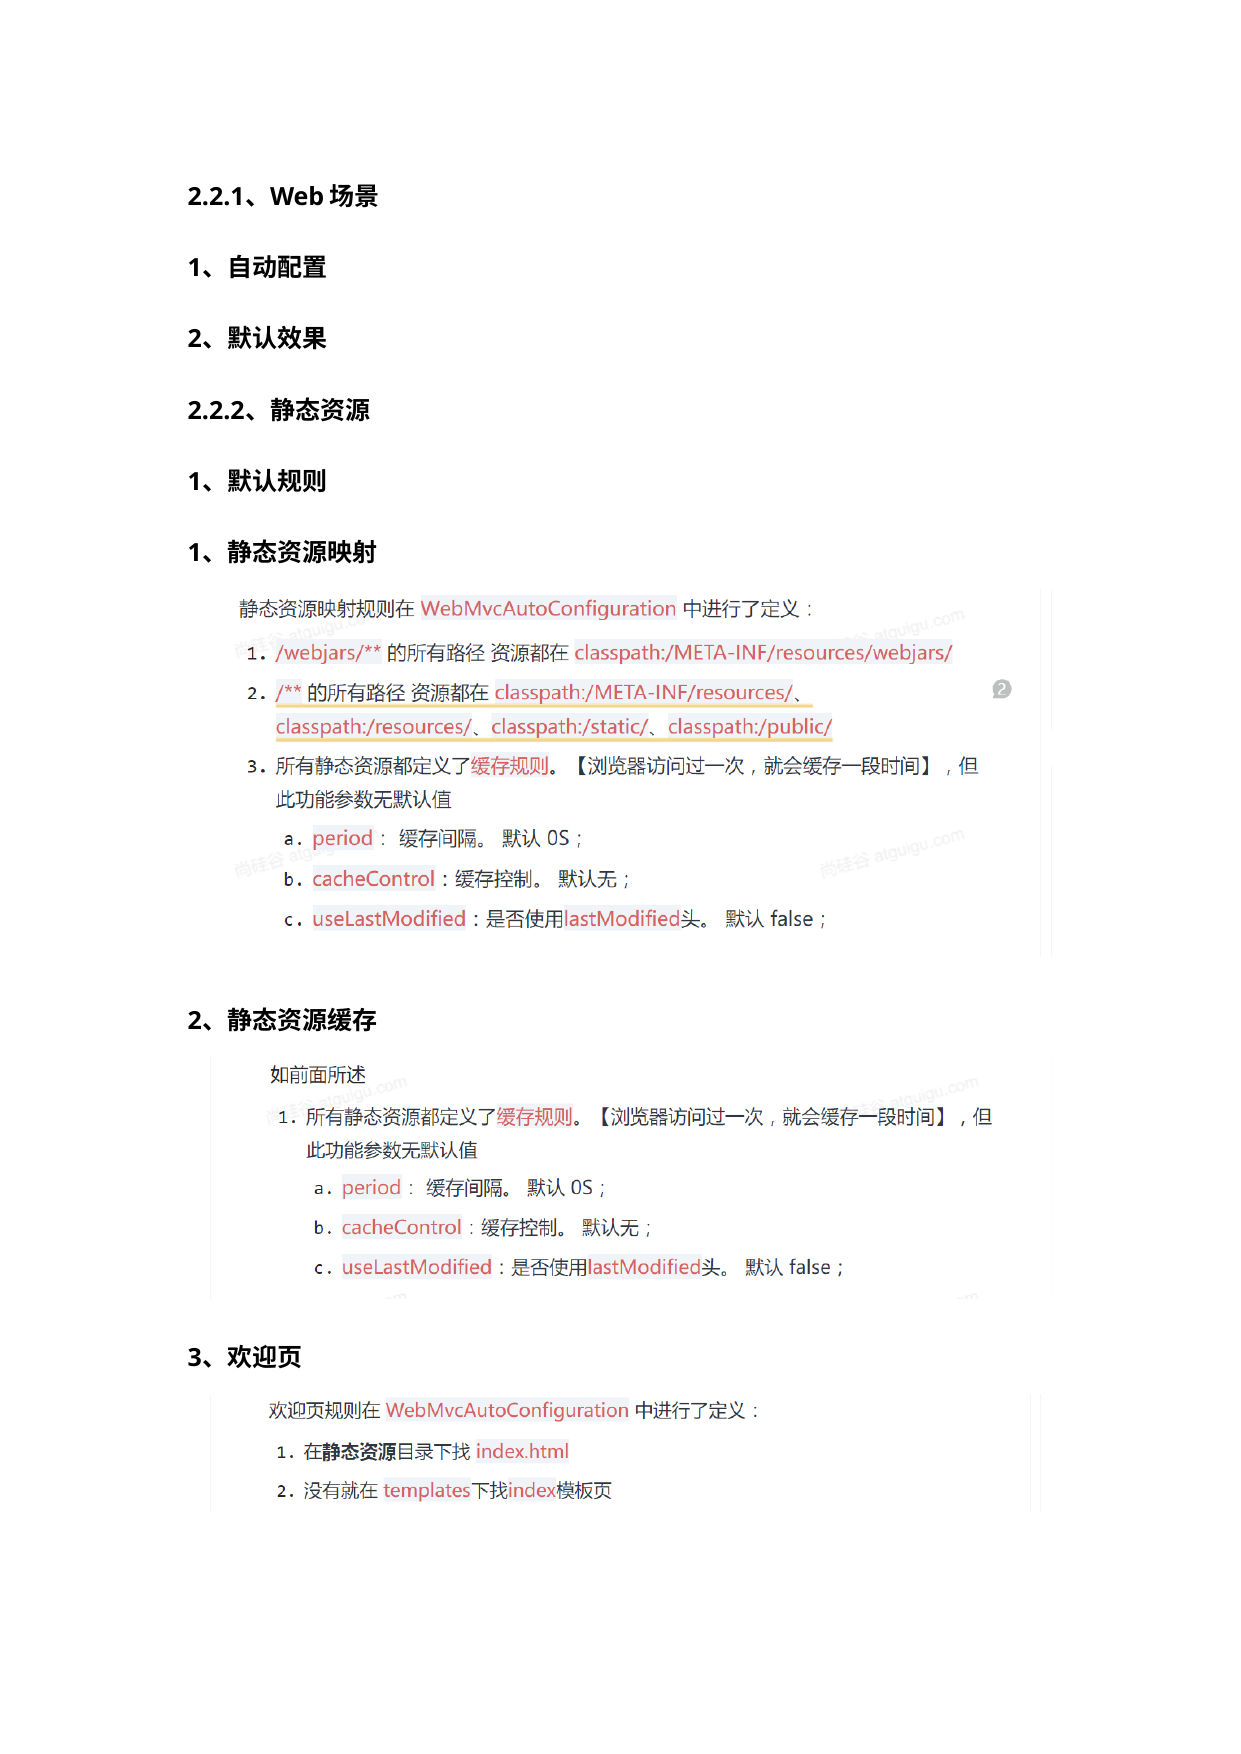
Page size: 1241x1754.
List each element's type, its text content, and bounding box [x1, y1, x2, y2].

picture [187, 1394, 1053, 1512]
subtitle 1、默认规则 [187, 447, 1053, 512]
subtitle 2、默认效果 [187, 304, 1053, 369]
picture [187, 1057, 1053, 1299]
subtitle 1、静态资源映射 [187, 518, 1053, 583]
subtitle 2.2.2、静态资源 [187, 376, 1053, 441]
subtitle 2.2.1、Web场景 [187, 162, 1053, 227]
picture [187, 589, 1053, 957]
subtitle 3、欢迎页 [187, 1323, 1053, 1388]
subtitle 2、静态资源缓存 [187, 986, 1053, 1051]
subtitle 1、自动配置 [187, 233, 1053, 298]
